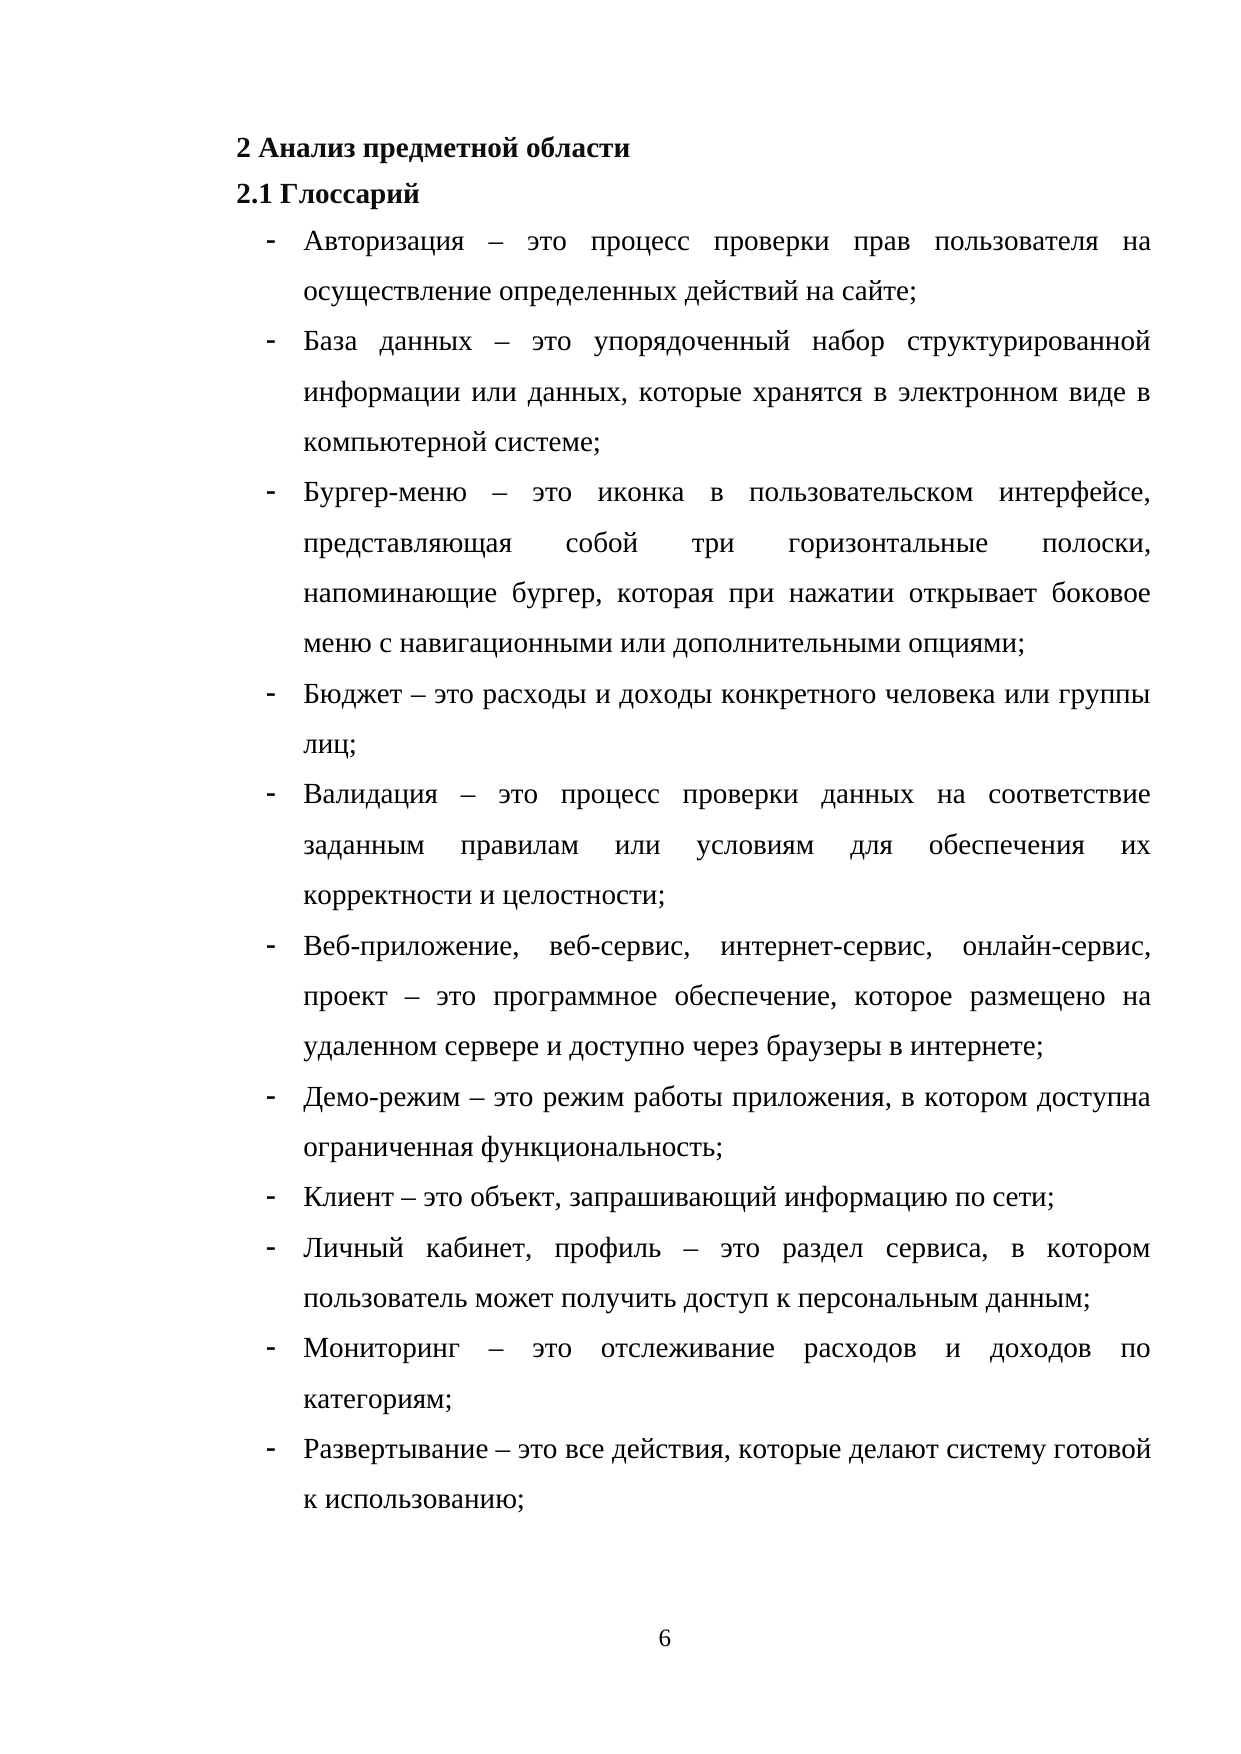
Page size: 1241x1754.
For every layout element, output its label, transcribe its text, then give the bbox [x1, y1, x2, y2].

text База данных – это упорядоченный набор структурированной информации или данных, которые хранятся в электронном виде в компьютерной системе; [266, 323, 1152, 458]
text Бюджет – это расходы и доходы конкретного человека или группы лиц; [266, 676, 1152, 760]
text Веб-приложение, веб-сервис, интернет-сервис, онлайн-сервис, проект – это программное обеспечение, которое размещено на удаленном сервере и доступно через браузеры в интернете; [266, 928, 1152, 1062]
text Глоссарий [236, 177, 1152, 210]
text Личный кабинет, профиль – это раздел сервиса, в котором пользователь может получить доступ к персональным данным; [266, 1230, 1152, 1314]
text Демо-режим – это режим работы приложения, в котором доступна ограниченная функциональность; [266, 1079, 1152, 1163]
text Бургер-меню – это иконка в пользовательском интерфейсе, представляющая собой три горизонтальные полоски, напоминающие бургер, которая при нажатии открывает боковое меню с навигационными или дополнительными опциями; [266, 474, 1152, 659]
text Анализ предметной области [236, 131, 1152, 164]
text Развертывание – это все действия, которые делают систему готовой к использованию; [266, 1431, 1152, 1515]
text Клиент – это объект, запрашивающий информацию по сети; [266, 1179, 1152, 1213]
text Валидация – это процесс проверки данных на соответствие заданным правилам или условиям для обеспечения их корректности и целостности; [266, 777, 1152, 911]
text Мониторинг – это отслеживание расходов и доходов по категориям; [266, 1331, 1152, 1414]
text Авторизация – это процесс проверки прав пользователя на осуществление определенных действий на сайте; [266, 223, 1152, 307]
